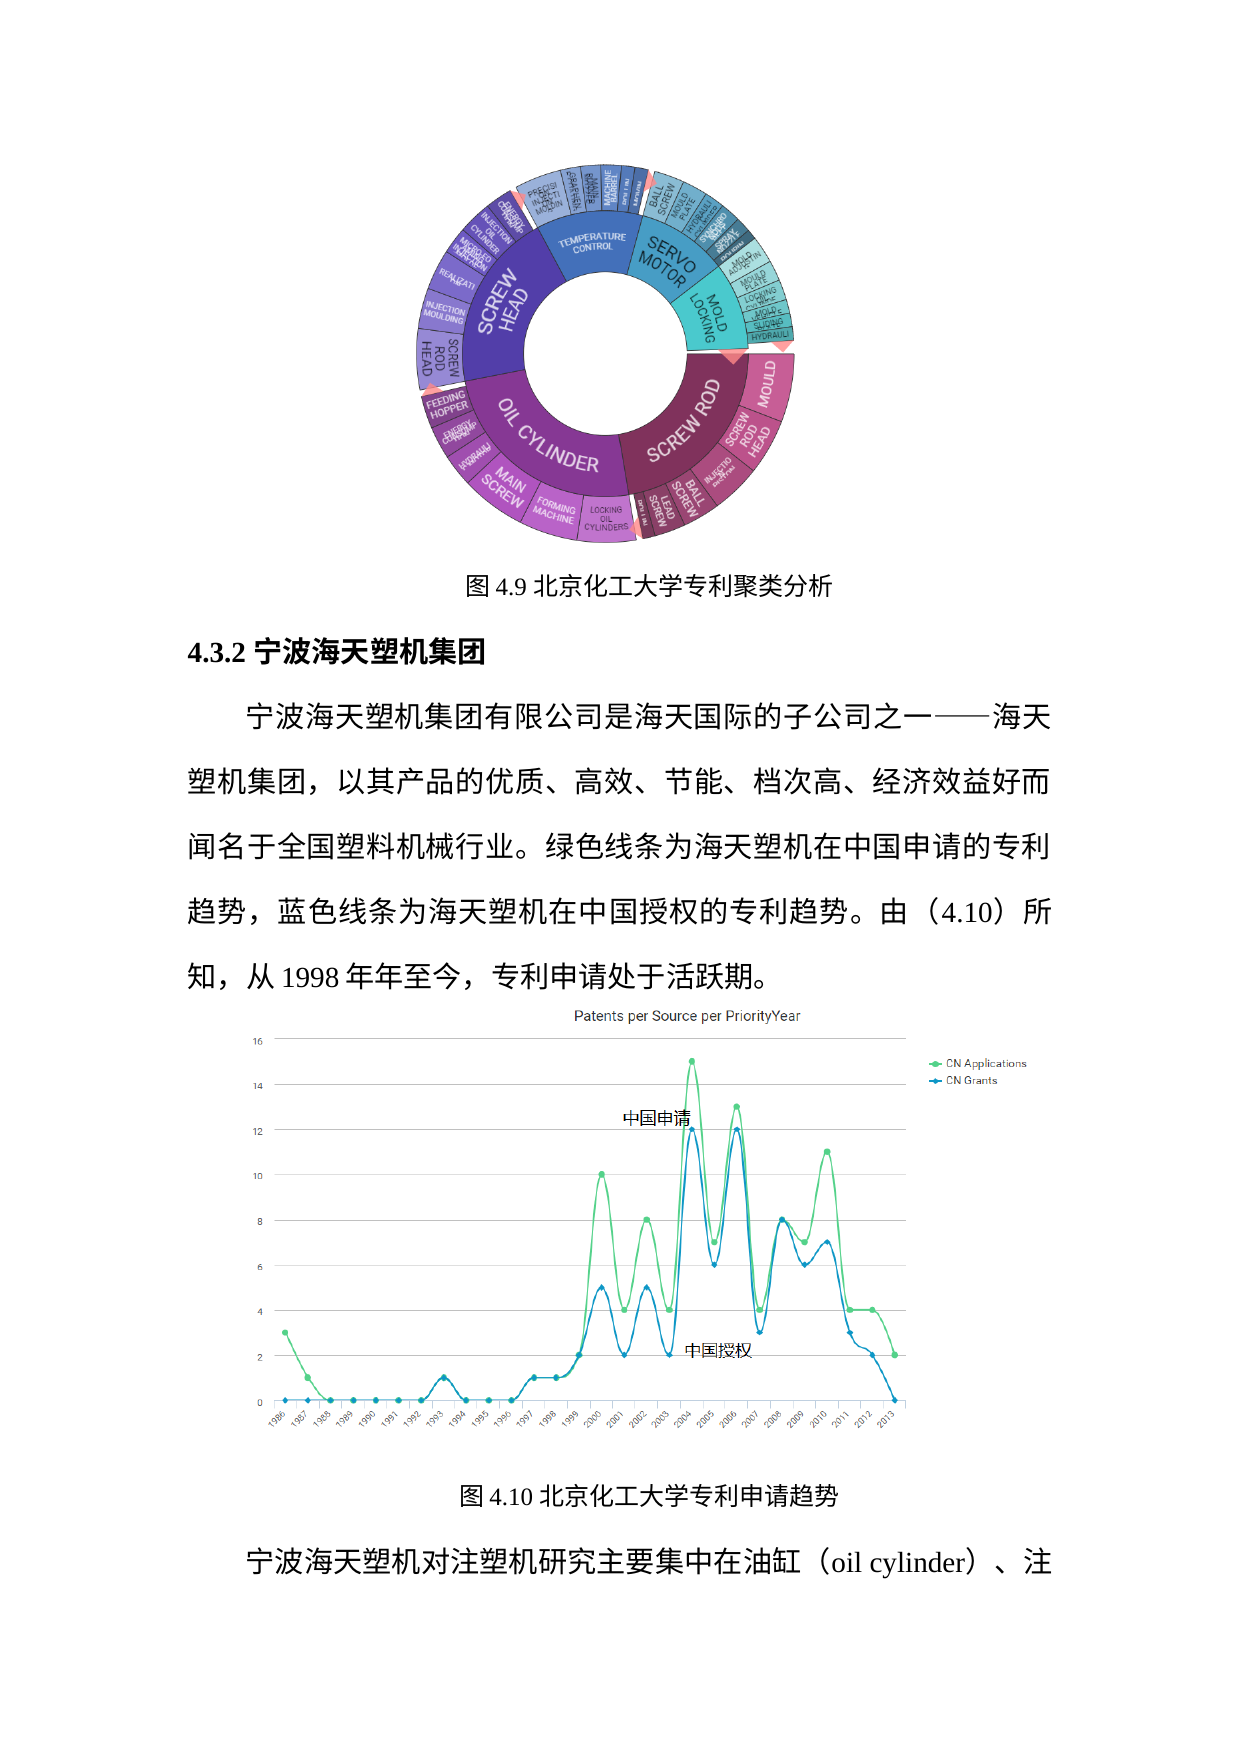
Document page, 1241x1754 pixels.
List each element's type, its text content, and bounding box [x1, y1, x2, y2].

text 图4.10 北京化工大学专利申请趋势 [187, 1462, 1053, 1527]
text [187, 1527, 1053, 1592]
text 4.3.2 宁波海天塑机集团 [187, 617, 1053, 682]
text 图4.9 北京化工大学专利聚类分析 [187, 552, 1053, 617]
text 宁波海天塑机集团有限公司是海天国际的子公司之一——海天塑机集团，以其产品的优质、高效、节能、档次高、经济效益好而闻名于全国塑料机械行业。绿色线条为海天塑机在中国申请的专利趋势，蓝色线条为海天塑机在中国授权的专利趋势。由（4.10）所知，从1998年年至今，专利申请处于活跃期。 [187, 682, 1053, 1007]
picture [382, 162, 858, 545]
picture [245, 1007, 1029, 1434]
